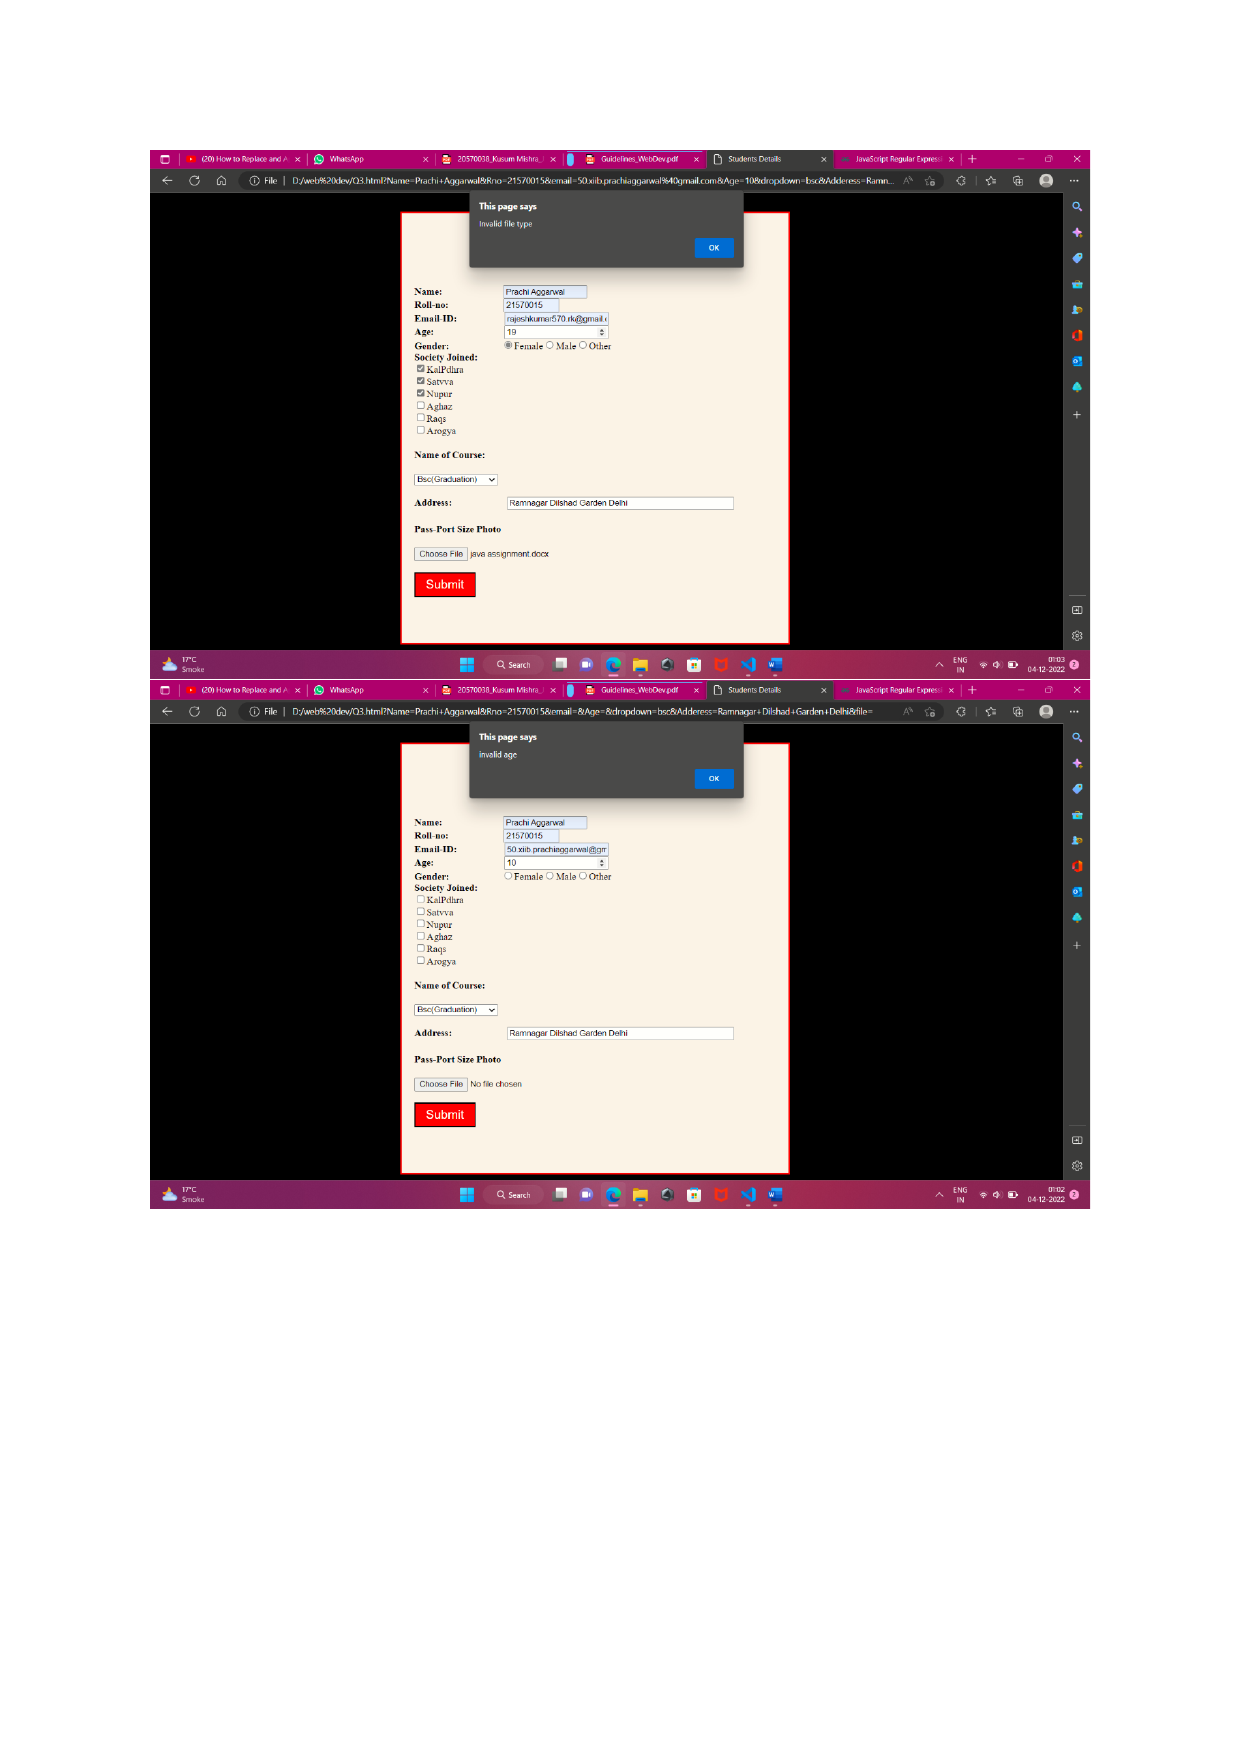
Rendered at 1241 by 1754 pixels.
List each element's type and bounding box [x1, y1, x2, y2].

picture [150, 150, 1091, 679]
picture [150, 680, 1091, 1209]
